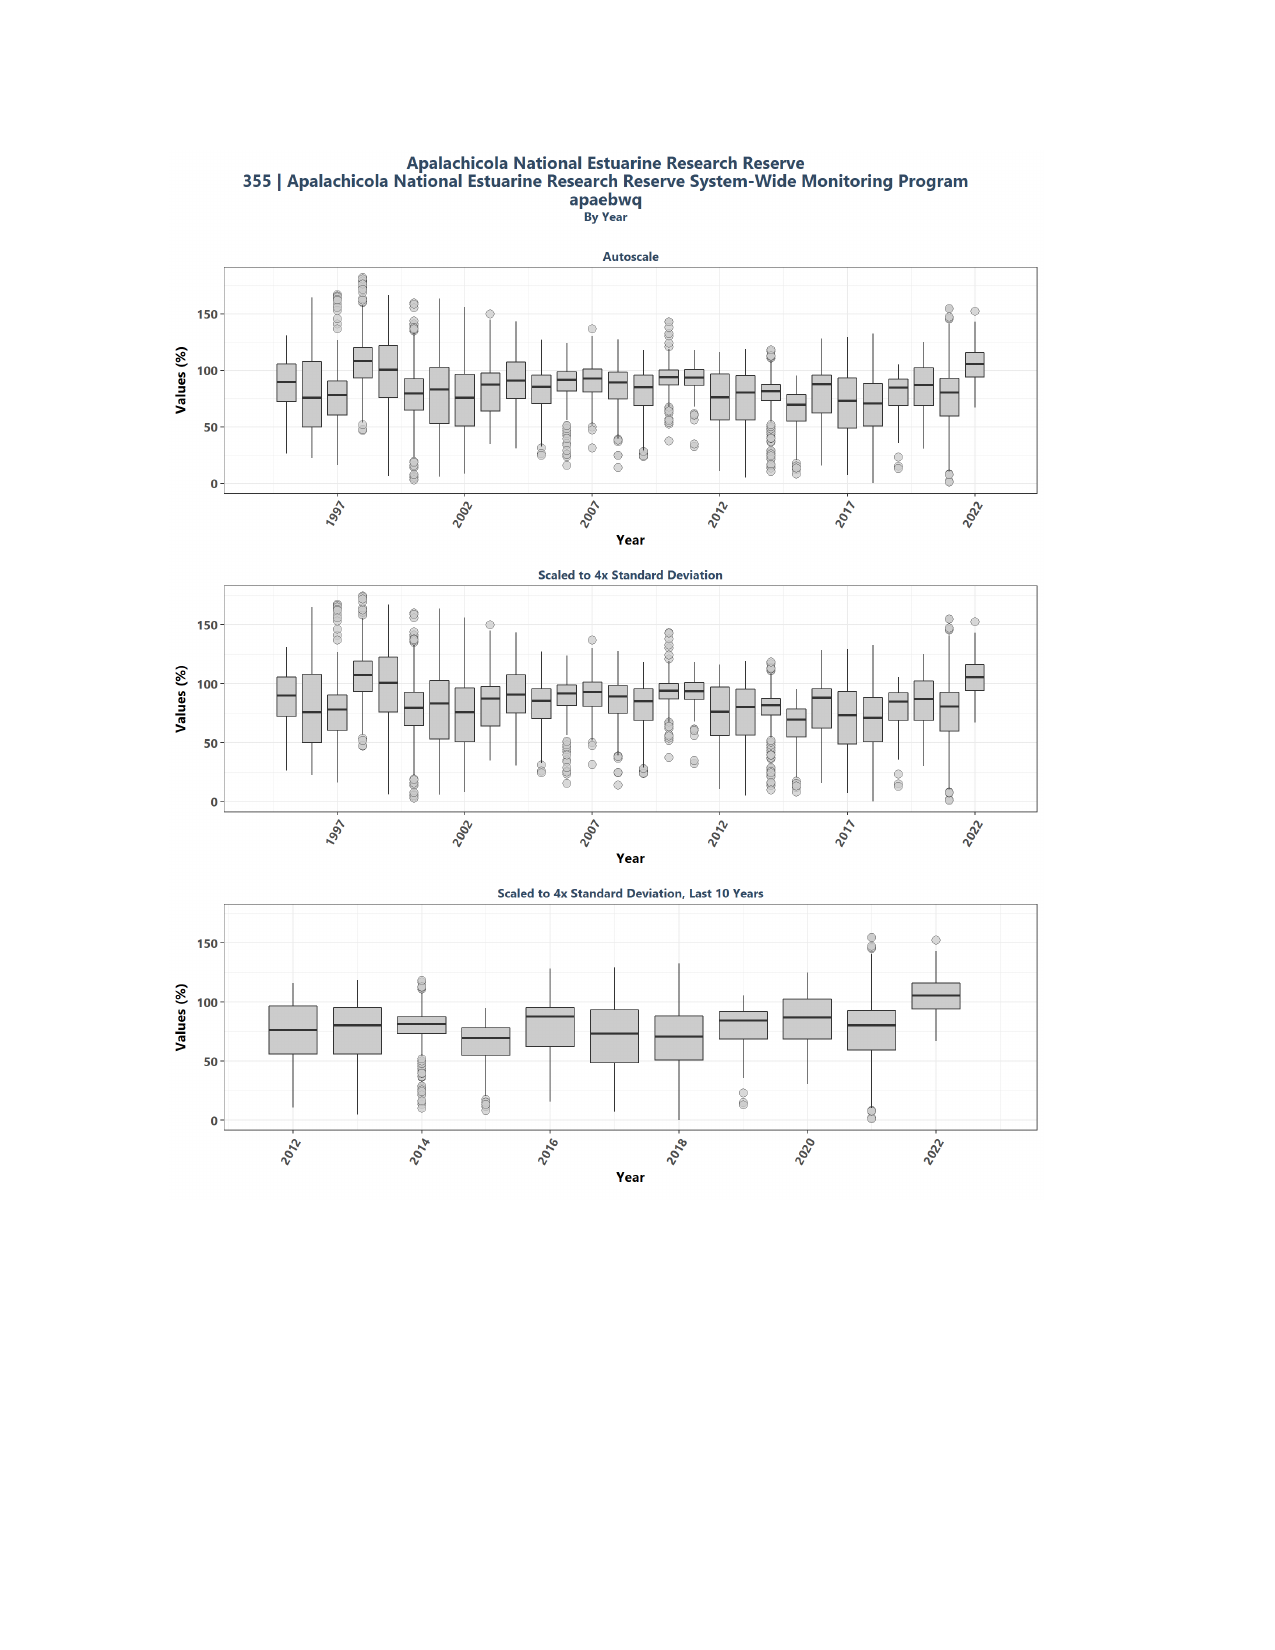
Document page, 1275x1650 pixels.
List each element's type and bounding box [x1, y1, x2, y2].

picture [168, 150, 1044, 1200]
